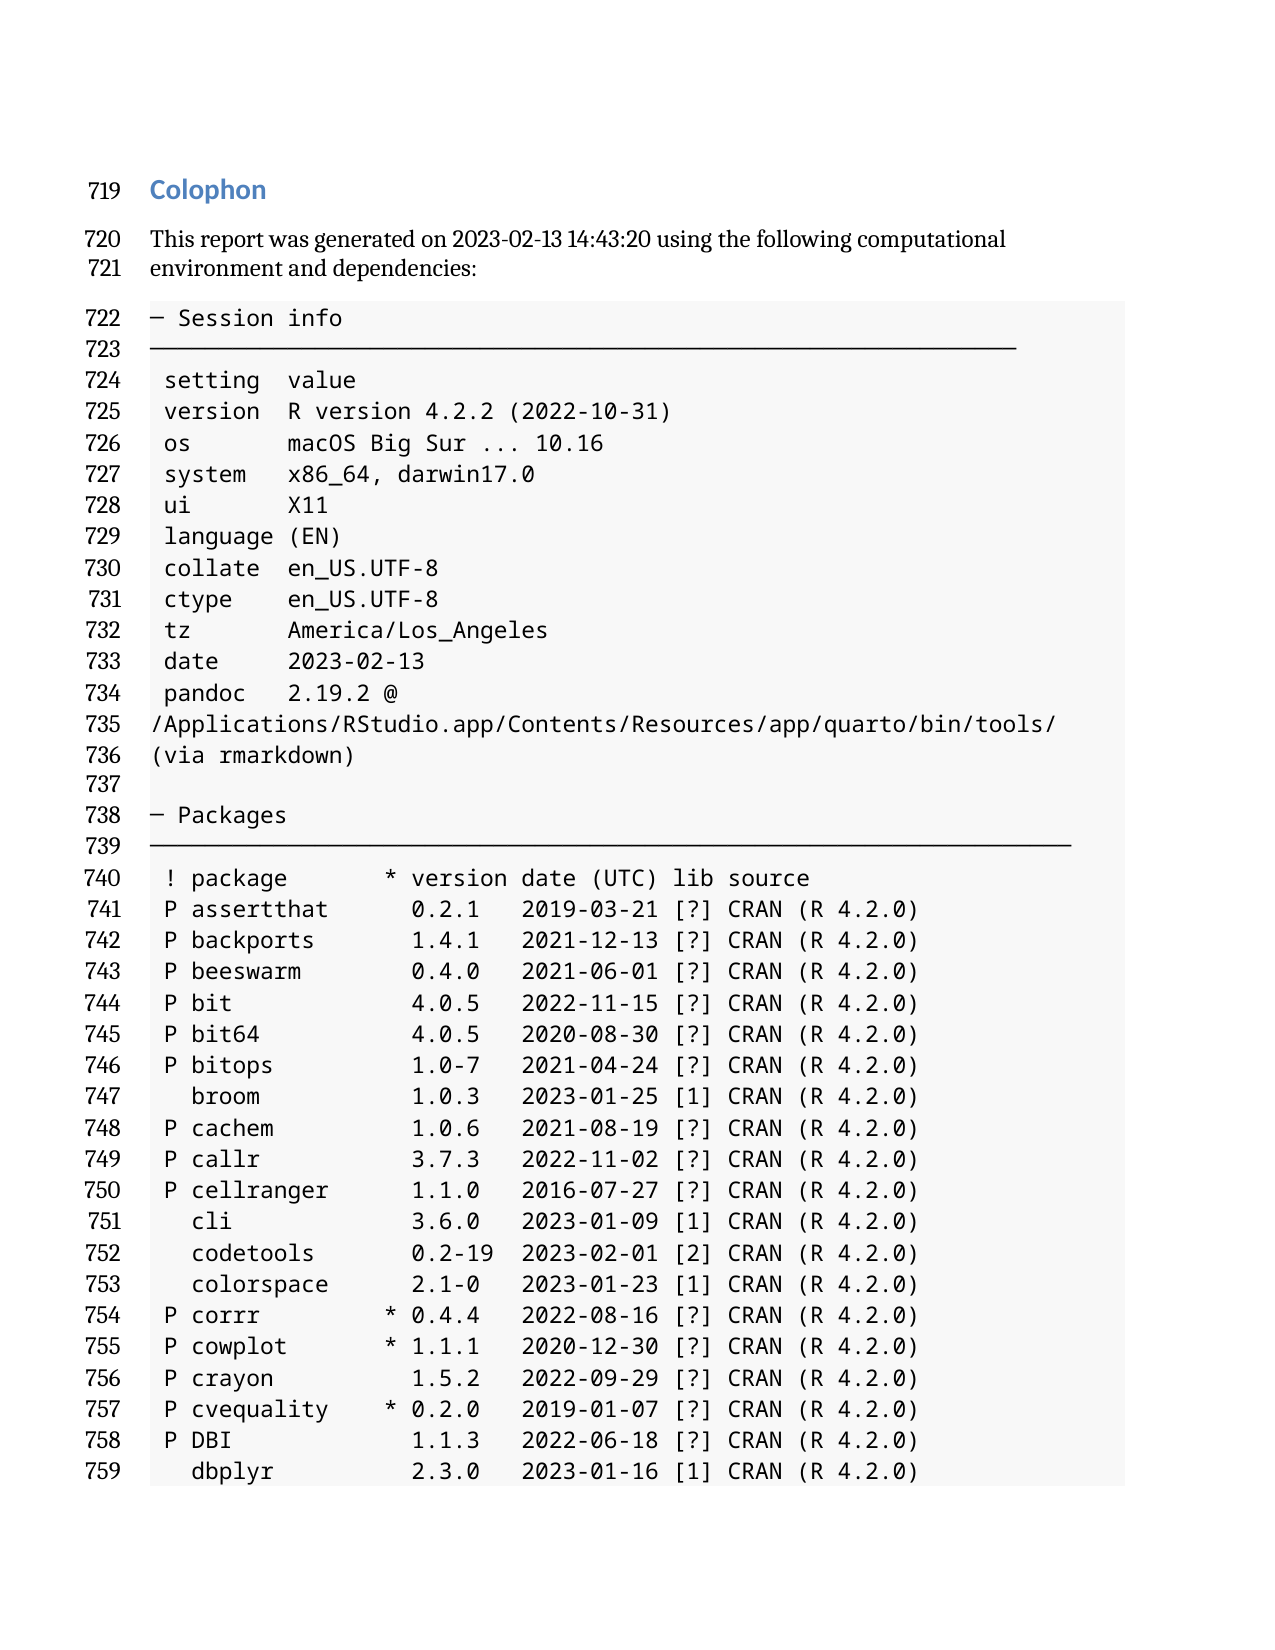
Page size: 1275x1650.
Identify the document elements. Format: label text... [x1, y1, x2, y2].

subtitle Colophon [150, 171, 1125, 206]
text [150, 301, 1125, 1486]
text This report was generated on 2023-02-13 14:43:20 using the following computational environment and dependencies: [150, 225, 1125, 283]
